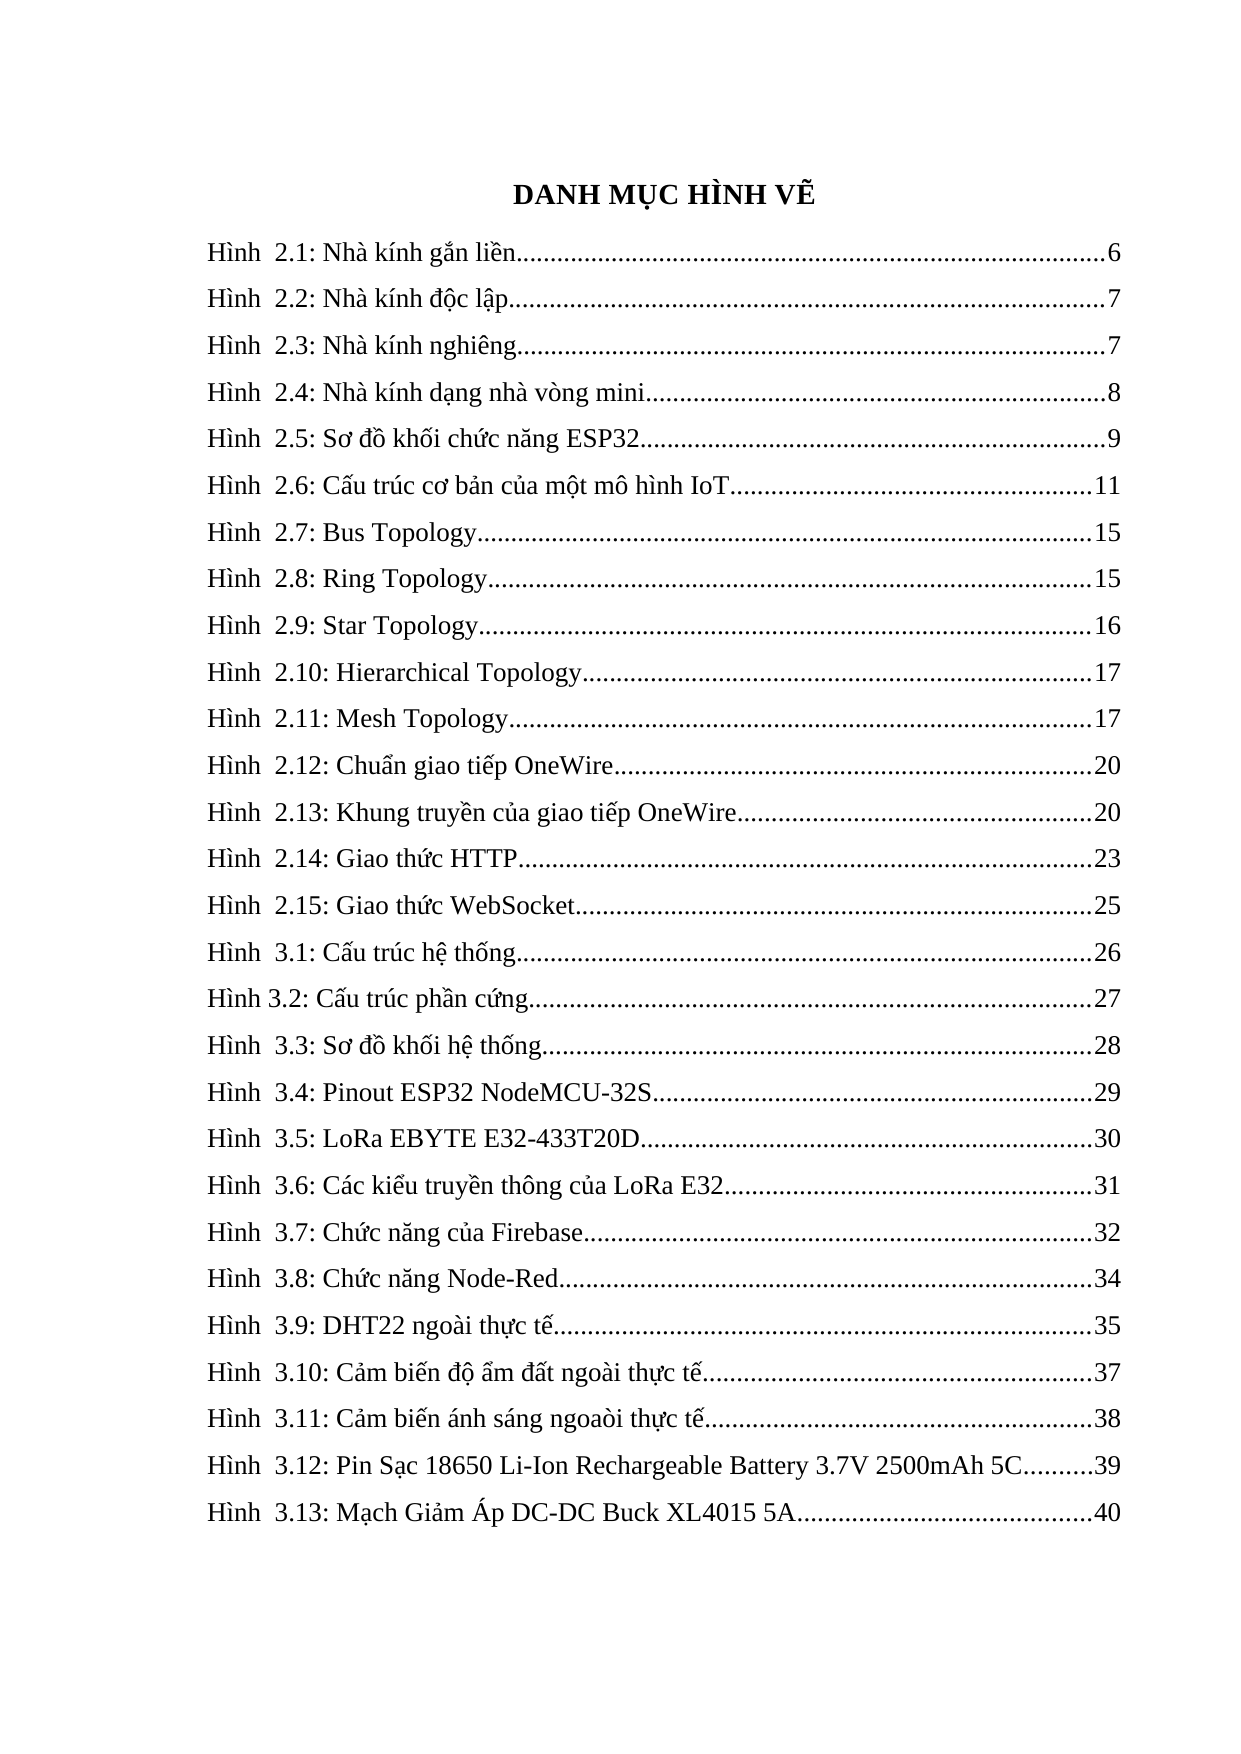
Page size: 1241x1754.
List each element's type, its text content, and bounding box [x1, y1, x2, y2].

title DANH MỤC HÌNH VẼ [207, 177, 1122, 211]
text Hình 2.4: Nhà kính dạng nhà vòng mini 8 [207, 376, 1122, 407]
text Hình 3.3: Sơ đồ khối hệ thống 28 [207, 1029, 1122, 1060]
text Hình 3.4: Pinout ESP32 NodeMCU-32S 29 [207, 1076, 1122, 1107]
text Hình 3.1: Cấu trúc hệ thống 26 [207, 936, 1122, 967]
text Hình 2.7: Bus Topology 15 [207, 516, 1122, 547]
text Hình 3.9: DHT22 ngoài thực tế 35 [207, 1309, 1122, 1340]
text Hình 3.12: Pin Sạc 18650 Li-Ion Rechargeable Battery 3.7V 2500mAh 5C 39 [207, 1449, 1122, 1480]
text Hình 2.2: Nhà kính độc lập 7 [207, 282, 1122, 313]
text Hình 2.11: Mesh Topology 17 [207, 702, 1122, 733]
text Hình 3.2: Cấu trúc phần cứng 27 [207, 982, 1122, 1013]
text Hình 3.10: Cảm biến độ ẩm đất ngoài thực tế 37 [207, 1356, 1122, 1387]
text Hình 2.12: Chuẩn giao tiếp OneWire 20 [207, 749, 1122, 780]
text Hình 2.8: Ring Topology 15 [207, 562, 1122, 593]
text Hình 2.10: Hierarchical Topology 17 [207, 656, 1122, 687]
text Hình 3.7: Chức năng của Firebase 32 [207, 1216, 1122, 1247]
text Hình 2.9: Star Topology 16 [207, 609, 1122, 640]
text Hình 2.13: Khung truyền của giao tiếp OneWire 20 [207, 796, 1122, 827]
text Hình 3.5: LoRa EBYTE E32-433T20D 30 [207, 1122, 1122, 1153]
text Hình 3.8: Chức năng Node-Red 34 [207, 1262, 1122, 1293]
text Hình 2.15: Giao thức WebSocket 25 [207, 889, 1122, 920]
text Hình 3.13: Mạch Giảm Áp DC-DC Buck XL4015 5A 40 [207, 1496, 1122, 1527]
text Hình 2.6: Cấu trúc cơ bản của một mô hình IoT 11 [207, 469, 1122, 500]
text Hình 3.11: Cảm biến ánh sáng ngoaòi thực tế 38 [207, 1402, 1122, 1433]
text Hình 2.5: Sơ đồ khối chức năng ESP32 9 [207, 422, 1122, 453]
text Hình 3.6: Các kiểu truyền thông của LoRa E32 31 [207, 1169, 1122, 1200]
text Hình 2.14: Giao thức HTTP 23 [207, 842, 1122, 873]
text Hình 2.3: Nhà kính nghiêng 7 [207, 329, 1122, 360]
text Hình 2.1: Nhà kính gắn liền 6 [207, 236, 1122, 267]
